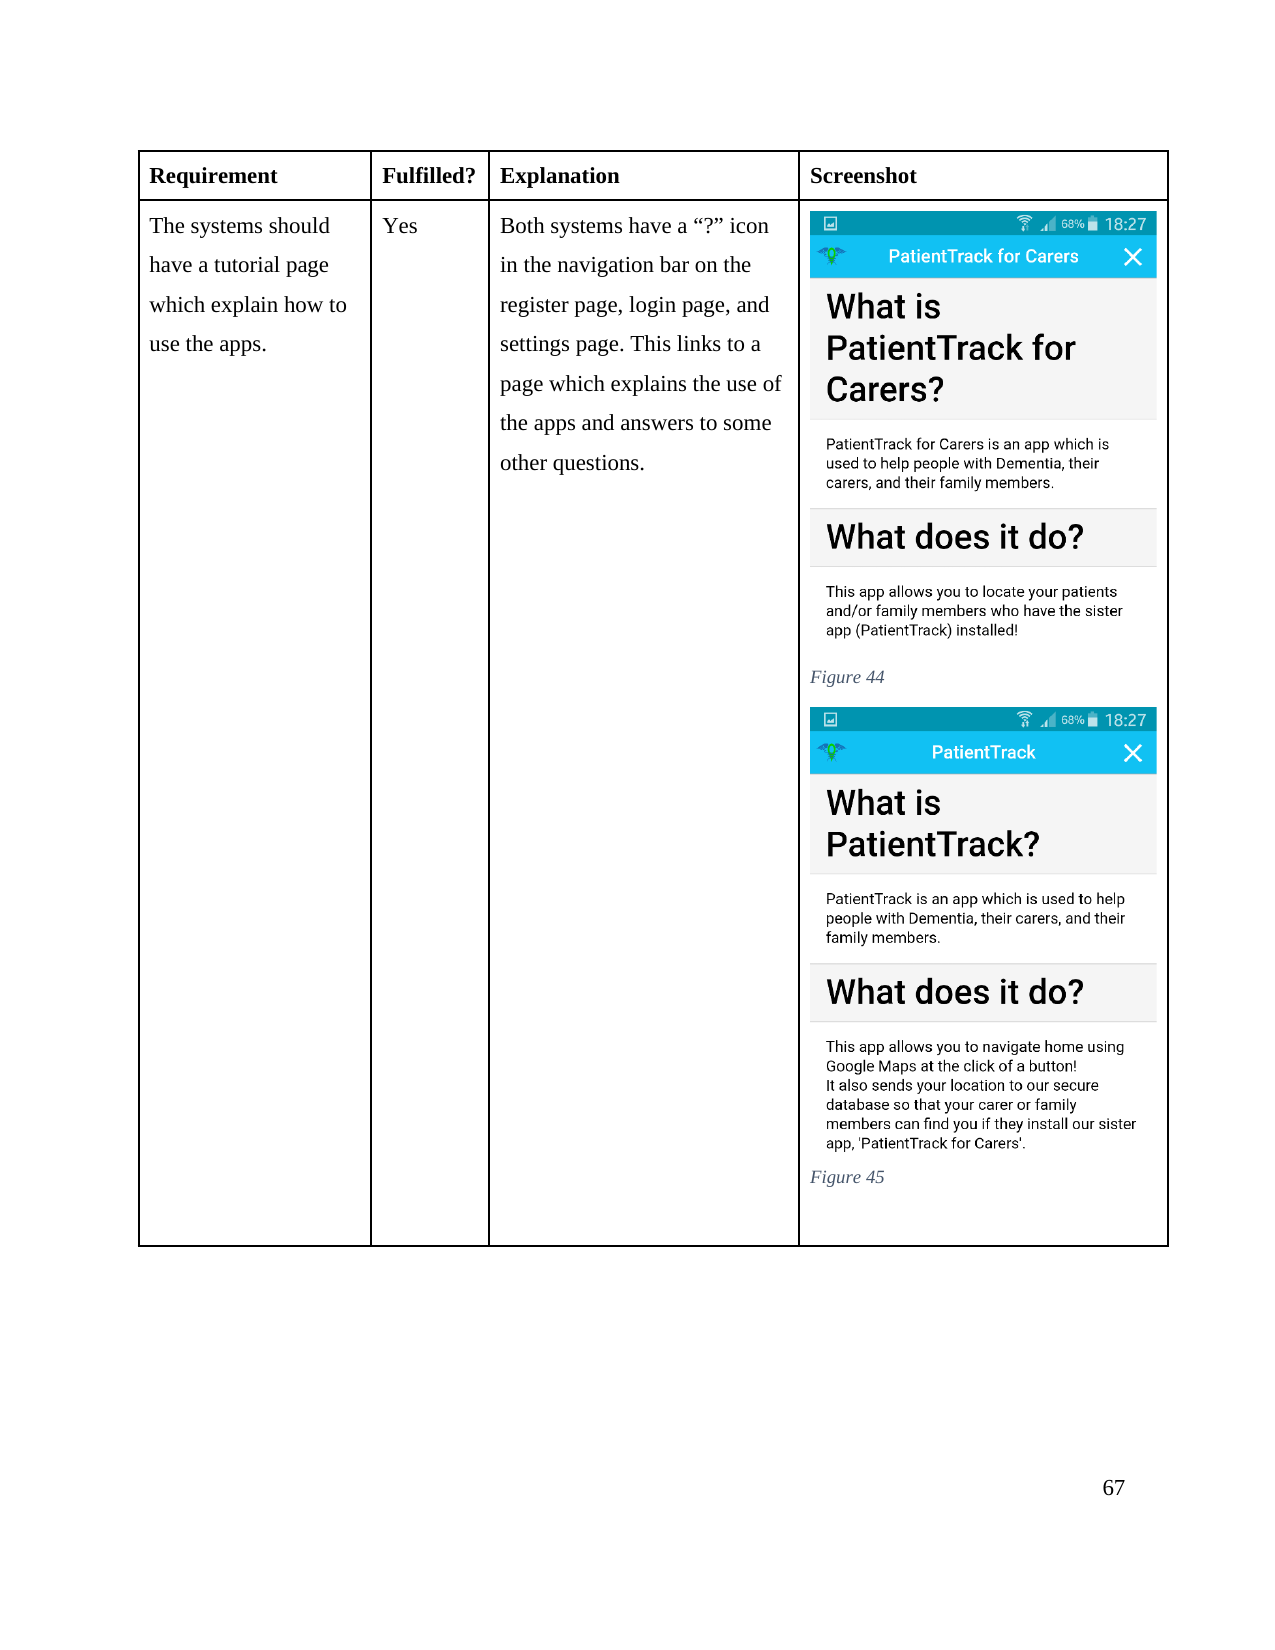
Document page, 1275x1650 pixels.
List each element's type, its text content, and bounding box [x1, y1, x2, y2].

picture [966, 255, 972, 262]
table_cell Yes [372, 201, 488, 1245]
table_cell Figure Figure [800, 201, 1167, 1245]
picture [1072, 254, 1077, 262]
table_cell Both systems have a “?” icon in the navigation bar on the register page, login page, and settings page. This links to a page which explains the use of the apps and answers to some other questions. [490, 201, 798, 1245]
table_header Requirement [140, 152, 370, 199]
picture [1125, 745, 1141, 761]
table_header Explanation [490, 152, 798, 199]
picture [948, 250, 957, 262]
picture [810, 774, 1157, 1166]
picture [991, 746, 1000, 758]
picture [1039, 254, 1045, 262]
picture [975, 254, 981, 262]
picture [965, 750, 977, 758]
picture [902, 254, 908, 262]
picture [810, 278, 1157, 653]
picture [945, 750, 952, 758]
table_header Fulfilled? [372, 152, 488, 199]
picture [999, 249, 1003, 262]
table_cell The systems should have a tutorial page which explain how to use the apps. [140, 201, 370, 1245]
picture [890, 250, 897, 262]
picture [922, 254, 929, 260]
picture [934, 746, 940, 758]
picture [985, 249, 990, 262]
table_header Screenshot [800, 152, 1167, 199]
picture [810, 211, 1157, 234]
picture [810, 707, 1157, 730]
picture [1028, 745, 1032, 758]
picture [1005, 254, 1011, 262]
picture [1125, 249, 1141, 264]
